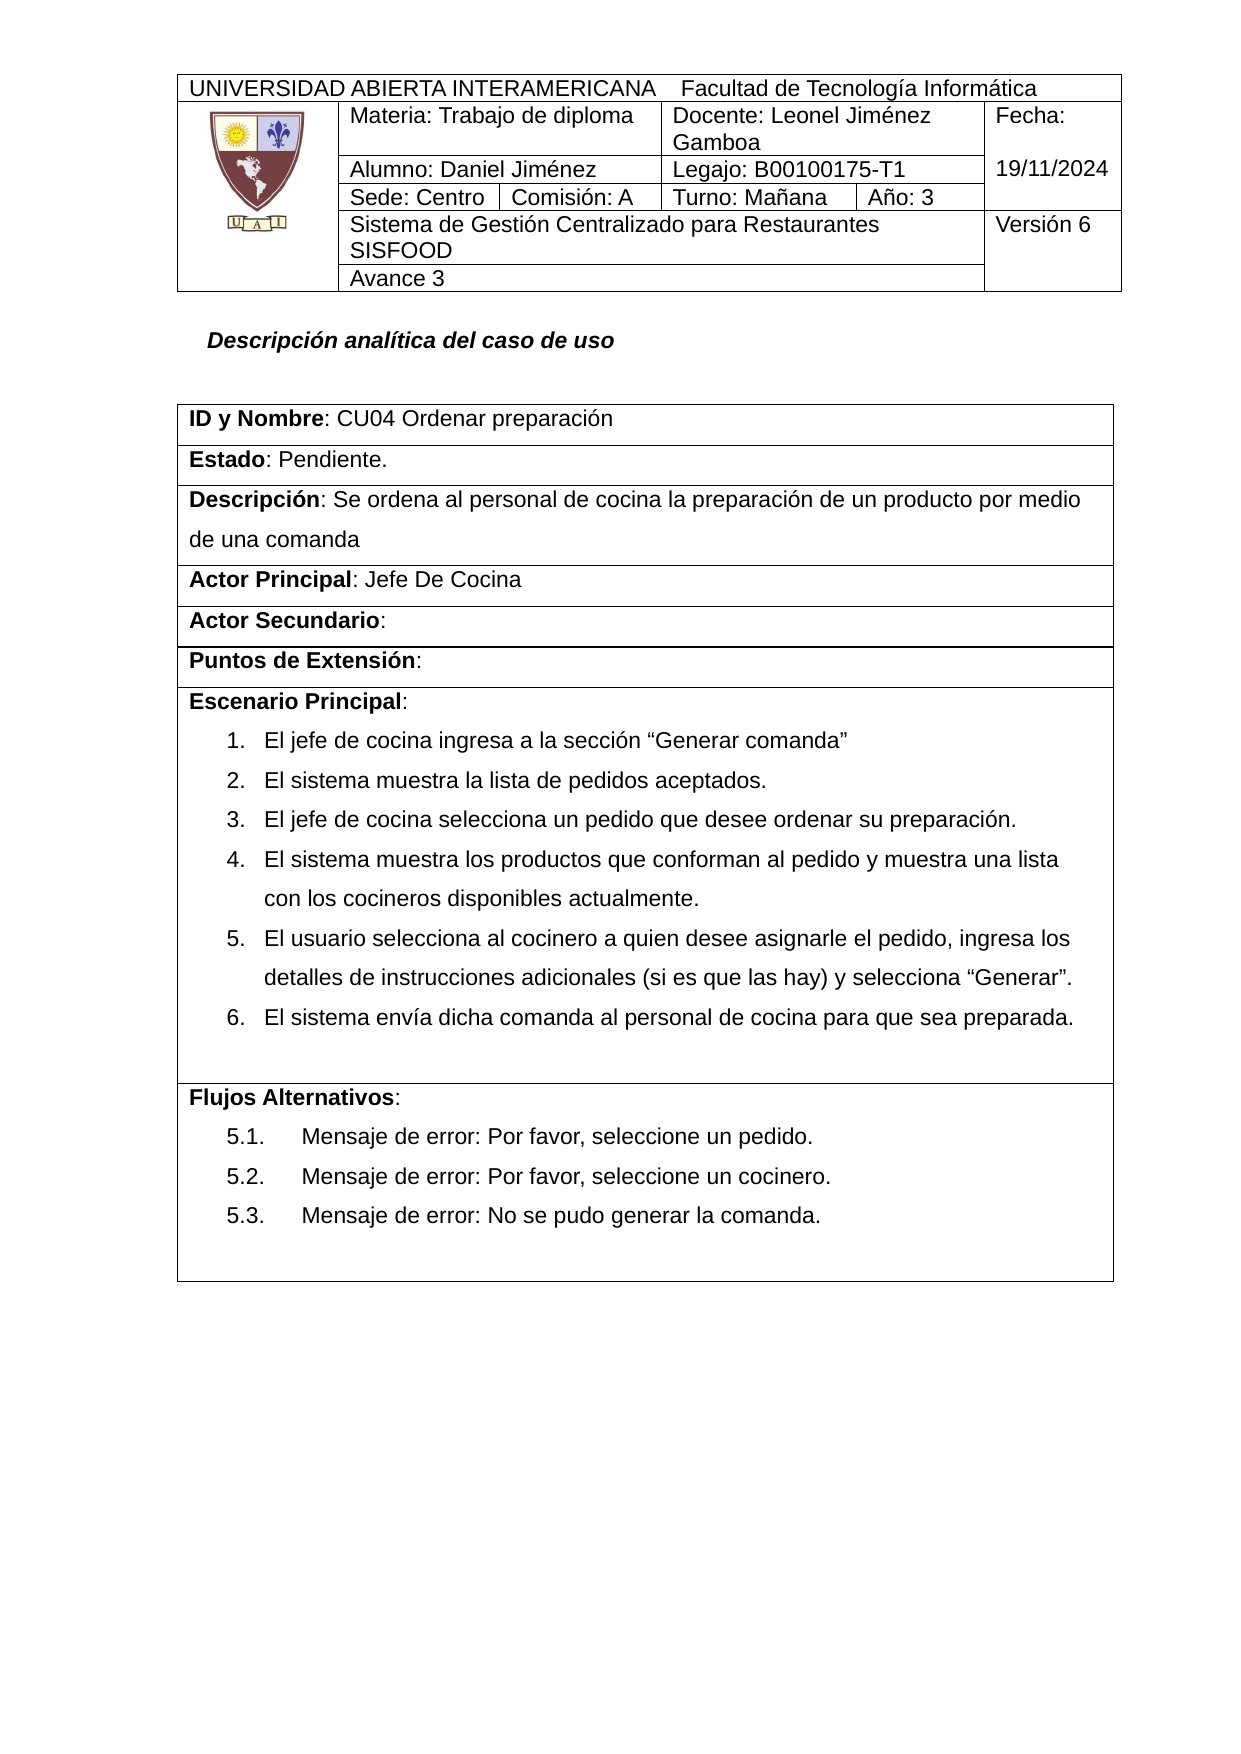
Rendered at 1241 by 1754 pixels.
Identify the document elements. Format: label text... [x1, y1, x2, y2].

table_cell Estado: Pendiente. [178, 446, 1113, 485]
table_cell Escenario Principal: El jefe de cocina ingresa a la sección “Generar comanda” El sistema muestra la lista de pedidos aceptados. El jefe de cocina selecciona un pedido que desee ordenar su preparación. El sistema muestra los productos que conforman al pedido y muestra una lista con los cocineros disponibles actualmente. El usuario selecciona al cocinero a quien desee asignarle el pedido, ingresa los detalles de instrucciones adicionales (si es que las hay) y selecciona “Generar”. El sistema envía dicha comanda al personal de cocina para que sea preparada. [178, 688, 1113, 1083]
table_cell Actor Principal: Jefe De Cocina [178, 566, 1113, 606]
table_cell Puntos de Extensión: [178, 648, 1113, 687]
table_cell Flujos Alternativos: Mensaje de error: Por favor, seleccione un pedido. Mensaje de error: Por favor, seleccione un cocinero. Mensaje de error: No se pudo generar la comanda. [178, 1084, 1113, 1281]
table_header ID y Nombre: CU04 Ordenar preparación [178, 405, 1113, 445]
subtitle Descripción analítica del caso de uso [207, 327, 1122, 353]
table_cell Descripción: Se ordena al personal de cocina la preparación de un producto por medio de una comanda [178, 486, 1113, 565]
table_cell Actor Secundario: [178, 607, 1113, 646]
picture [188, 102, 327, 236]
